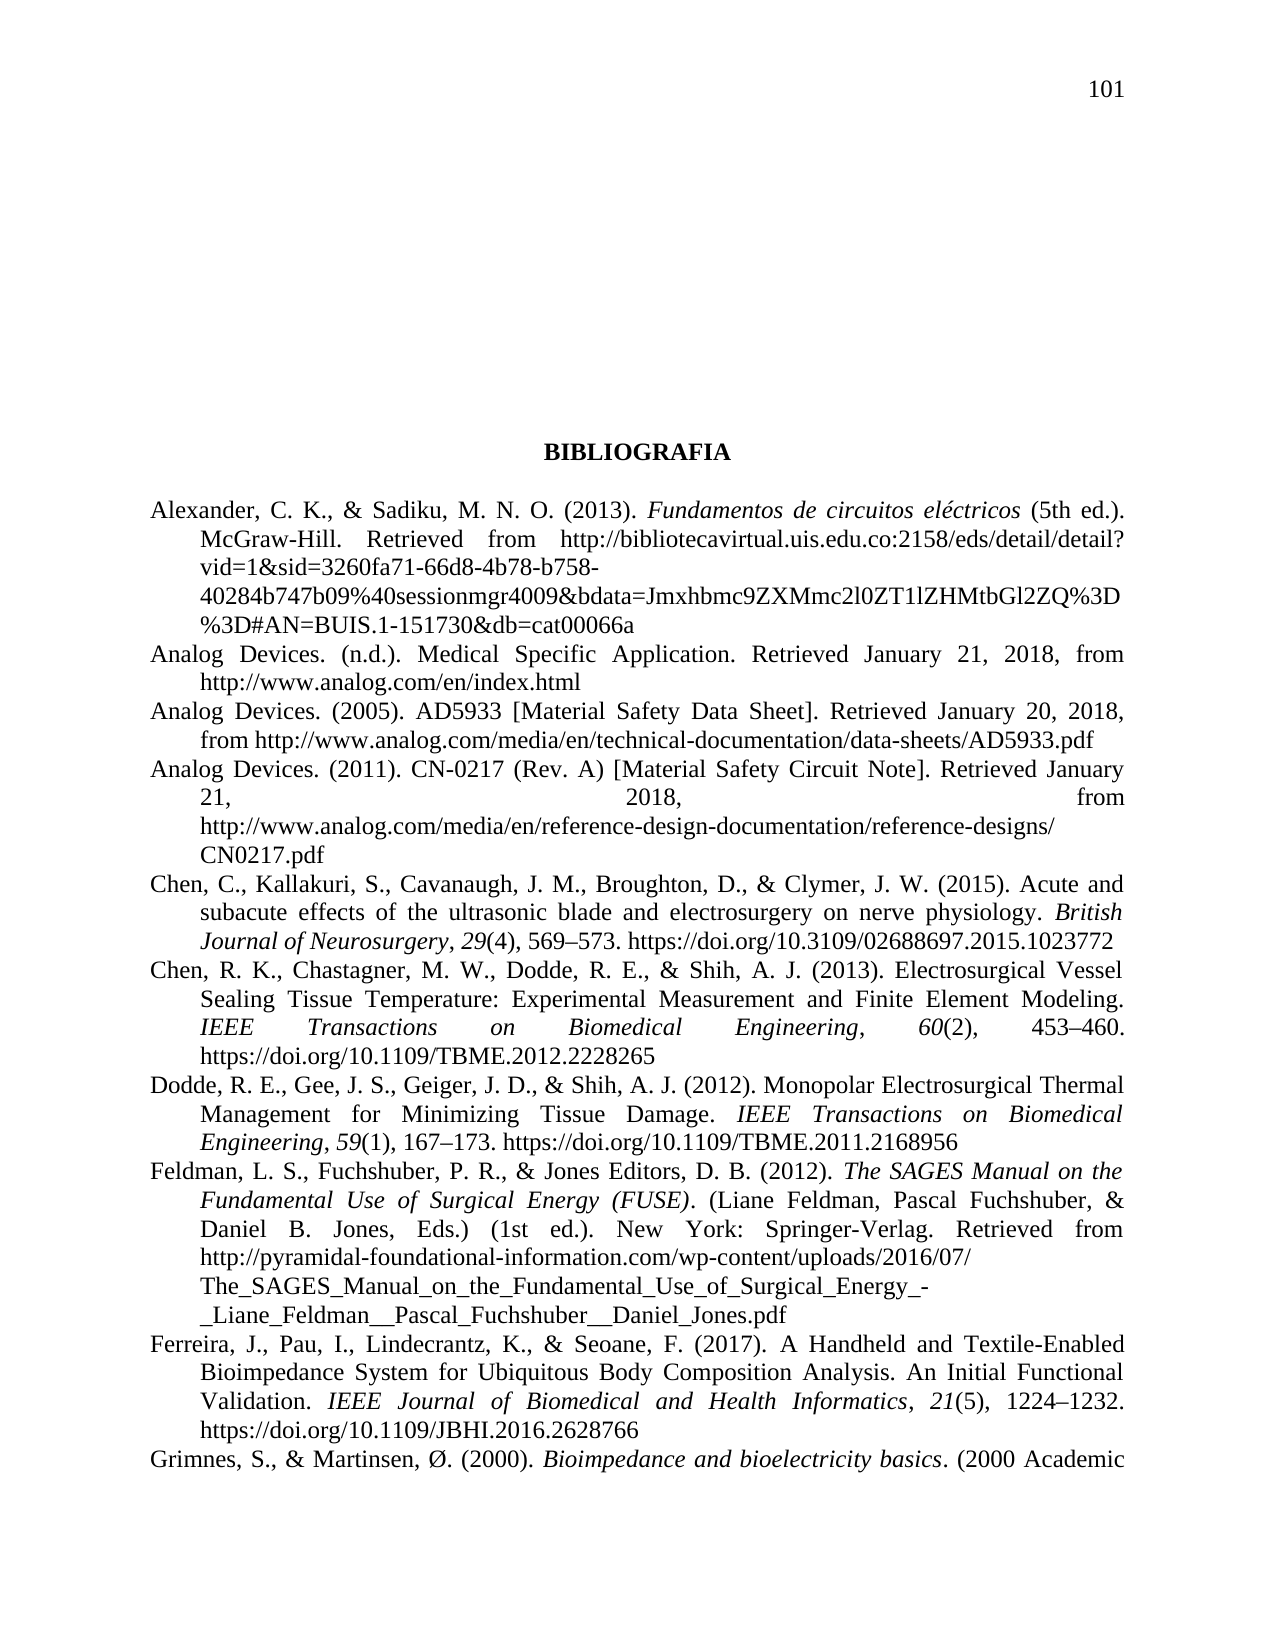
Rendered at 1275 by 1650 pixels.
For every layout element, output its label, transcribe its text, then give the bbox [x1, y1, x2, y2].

text Ferreira, J., Pau, I., Lindecrantz, K., & Seoane, F. (2017). A Handheld and Textile-Enabled Bioimpedance System for Ubiquitous Body Composition Analysis. An Initial Functional Validation. IEEE Journal of Biomedical and Health Informatics, 21(5), 1224–1232. https://doi.org/10.1109/JBHI.2016.2628766 [150, 1329, 1125, 1444]
text Alexander, C. K., & Sadiku, M. N. O. (2013). Fundamentos de circuitos eléctricos (5th ed.). McGraw-Hill. Retrieved from http://bibliotecavirtual.uis.edu.co:2158/eds/detail/detail?vid=1&sid=3260fa71-66d8-4b78-b758-40284b747b09%40sessionmgr4009&bdata=Jmxhbmc9ZXMmc2l0ZT1lZHMtbGl2ZQ%3D%3D#AN=BUIS.1-151730&db=cat00066a [150, 495, 1125, 639]
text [150, 1444, 1125, 1472]
text BIBLIOGRAFIA [150, 437, 1125, 466]
text Chen, R. K., Chastagner, M. W., Dodde, R. E., & Shih, A. J. (2013). Electrosurgical Vessel Sealing Tissue Temperature: Experimental Measurement and Finite Element Modeling. IEEE Transactions on Biomedical Engineering, 60(2), 453–460. https://doi.org/10.1109/TBME.2012.2228265 [150, 955, 1125, 1070]
text Analog Devices. (2005). AD5933 [Material Safety Data Sheet]. Retrieved January 20, 2018, from http://www.analog.com/media/en/technical-documentation/data-sheets/AD5933.pdf [150, 696, 1125, 754]
text Analog Devices. (2011). CN-0217 (Rev. A) [Material Safety Circuit Note]. Retrieved January 21, 2018, from http://www.analog.com/media/en/reference-design-documentation/reference-designs/CN0217.pdf [150, 754, 1125, 869]
text Feldman, L. S., Fuchshuber, P. R., & Jones Editors, D. B. (2012). The SAGES Manual on the Fundamental Use of Surgical Energy (FUSE). (Liane Feldman, Pascal Fuchshuber, & Daniel B. Jones, Eds.) (1st ed.). New York: Springer-Verlag. Retrieved from http://pyramidal-foundational-information.com/wp-content/uploads/2016/07/The_SAGES_Manual_on_the_Fundamental_Use_of_Surgical_Energy_-_Liane_Feldman__Pascal_Fuchshuber__Daniel_Jones.pdf [150, 1156, 1125, 1329]
text Chen, C., Kallakuri, S., Cavanaugh, J. M., Broughton, D., & Clymer, J. W. (2015). Acute and subacute effects of the ultrasonic blade and electrosurgery on nerve physiology. British Journal of Neurosurgery, 29(4), 569–573. https://doi.org/10.3109/02688697.2015.1023772 [150, 869, 1125, 955]
text Dodde, R. E., Gee, J. S., Geiger, J. D., & Shih, A. J. (2012). Monopolar Electrosurgical Thermal Management for Minimizing Tissue Damage. IEEE Transactions on Biomedical Engineering, 59(1), 167–173. https://doi.org/10.1109/TBME.2011.2168956 [150, 1070, 1125, 1156]
text Analog Devices. (n.d.). Medical Specific Application. Retrieved January 21, 2018, from http://www.analog.com/en/index.html [150, 639, 1125, 696]
